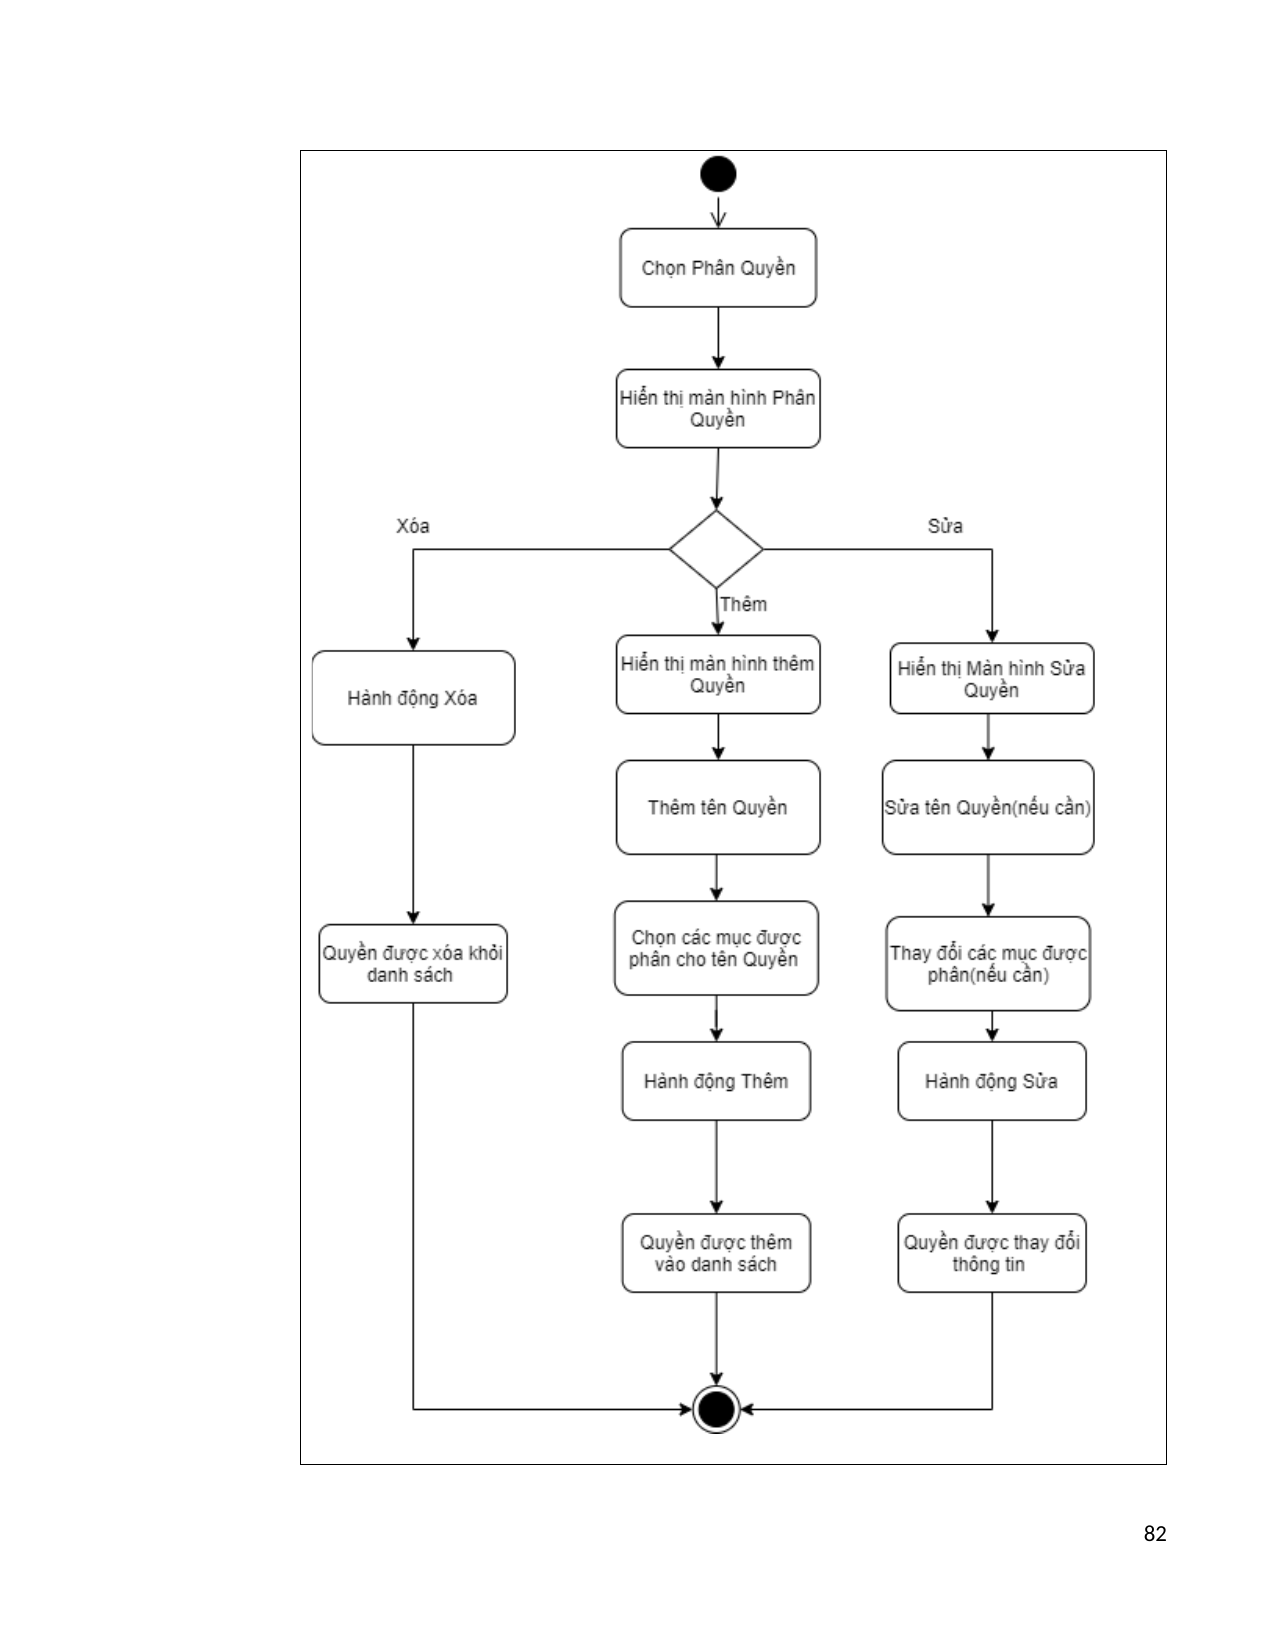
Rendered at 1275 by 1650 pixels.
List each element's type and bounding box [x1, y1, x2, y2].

table_header [301, 151, 1166, 1464]
picture [311, 151, 1095, 1434]
